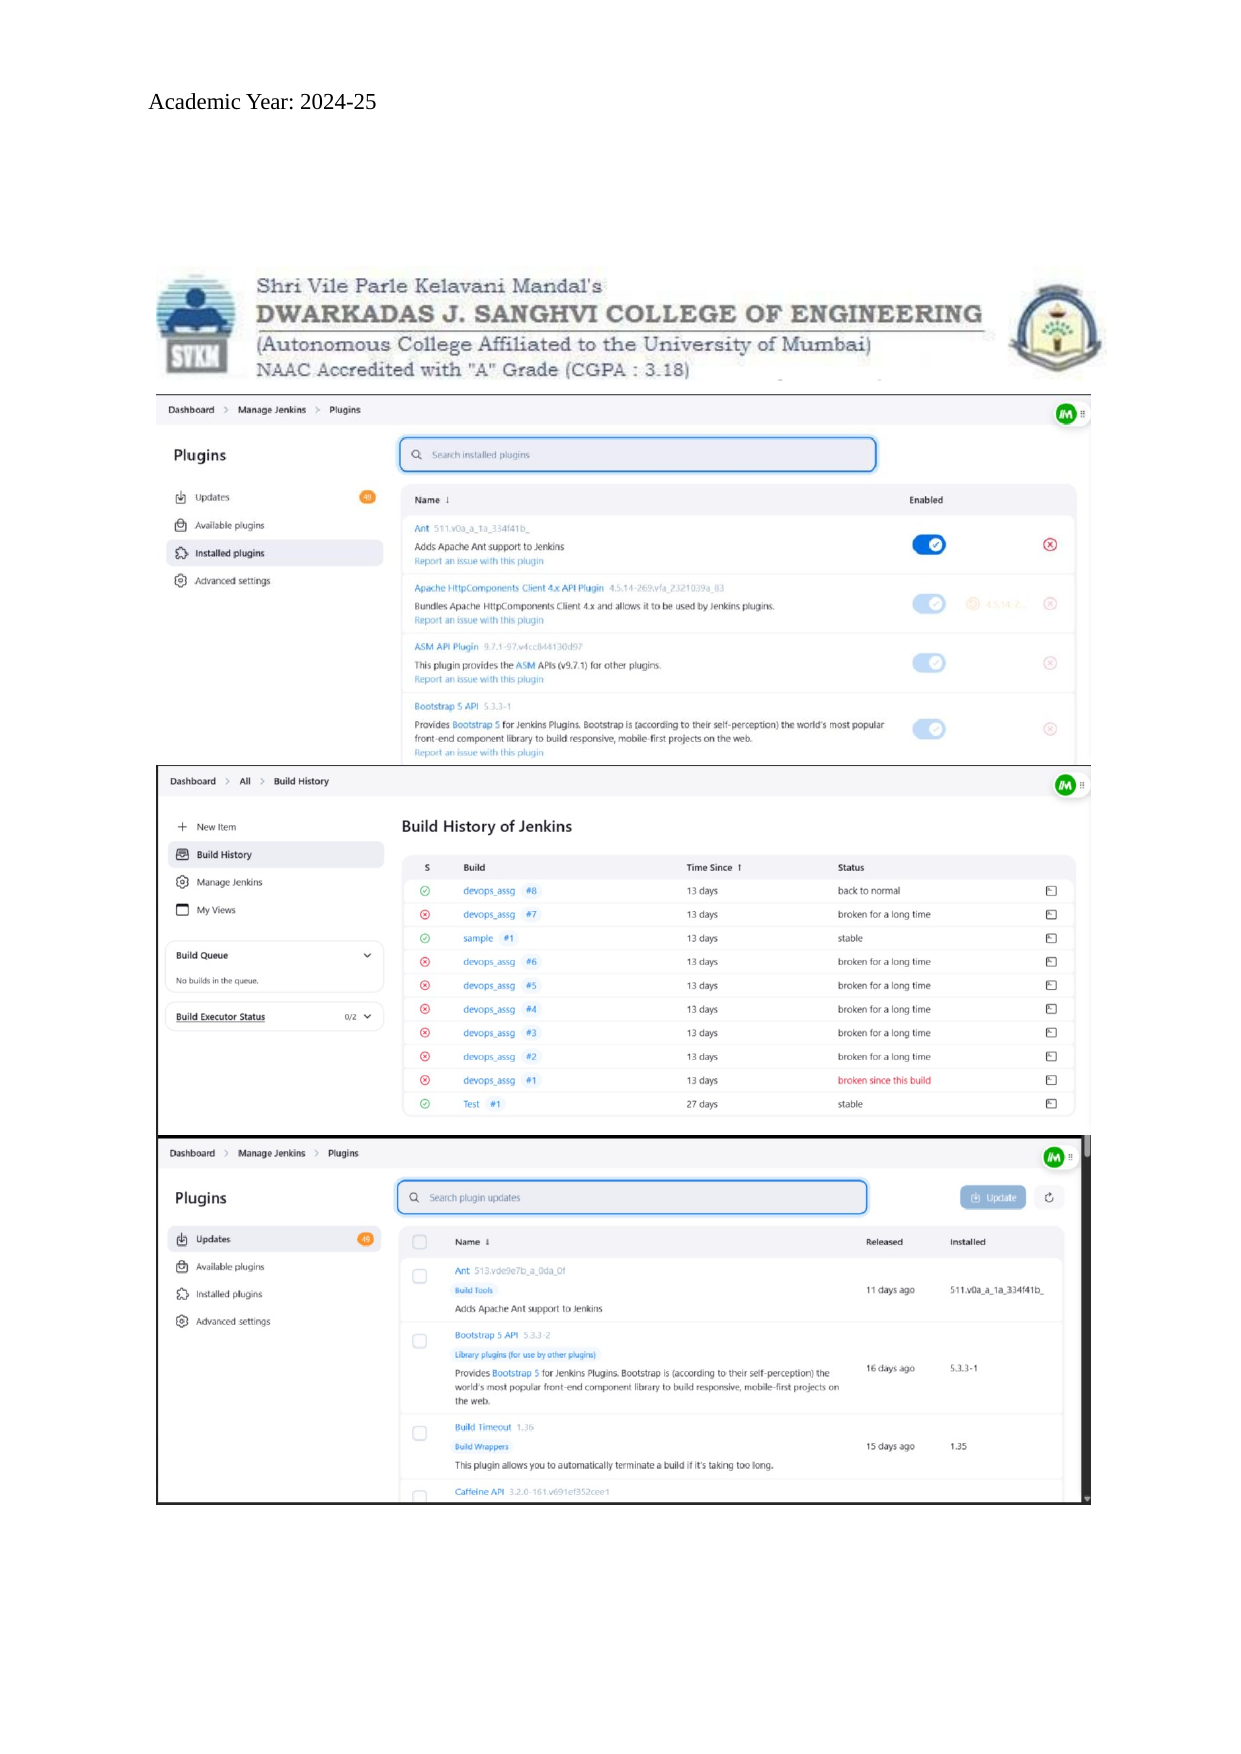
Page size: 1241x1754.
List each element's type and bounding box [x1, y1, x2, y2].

picture [156, 266, 1107, 381]
picture [156, 394, 1091, 1505]
